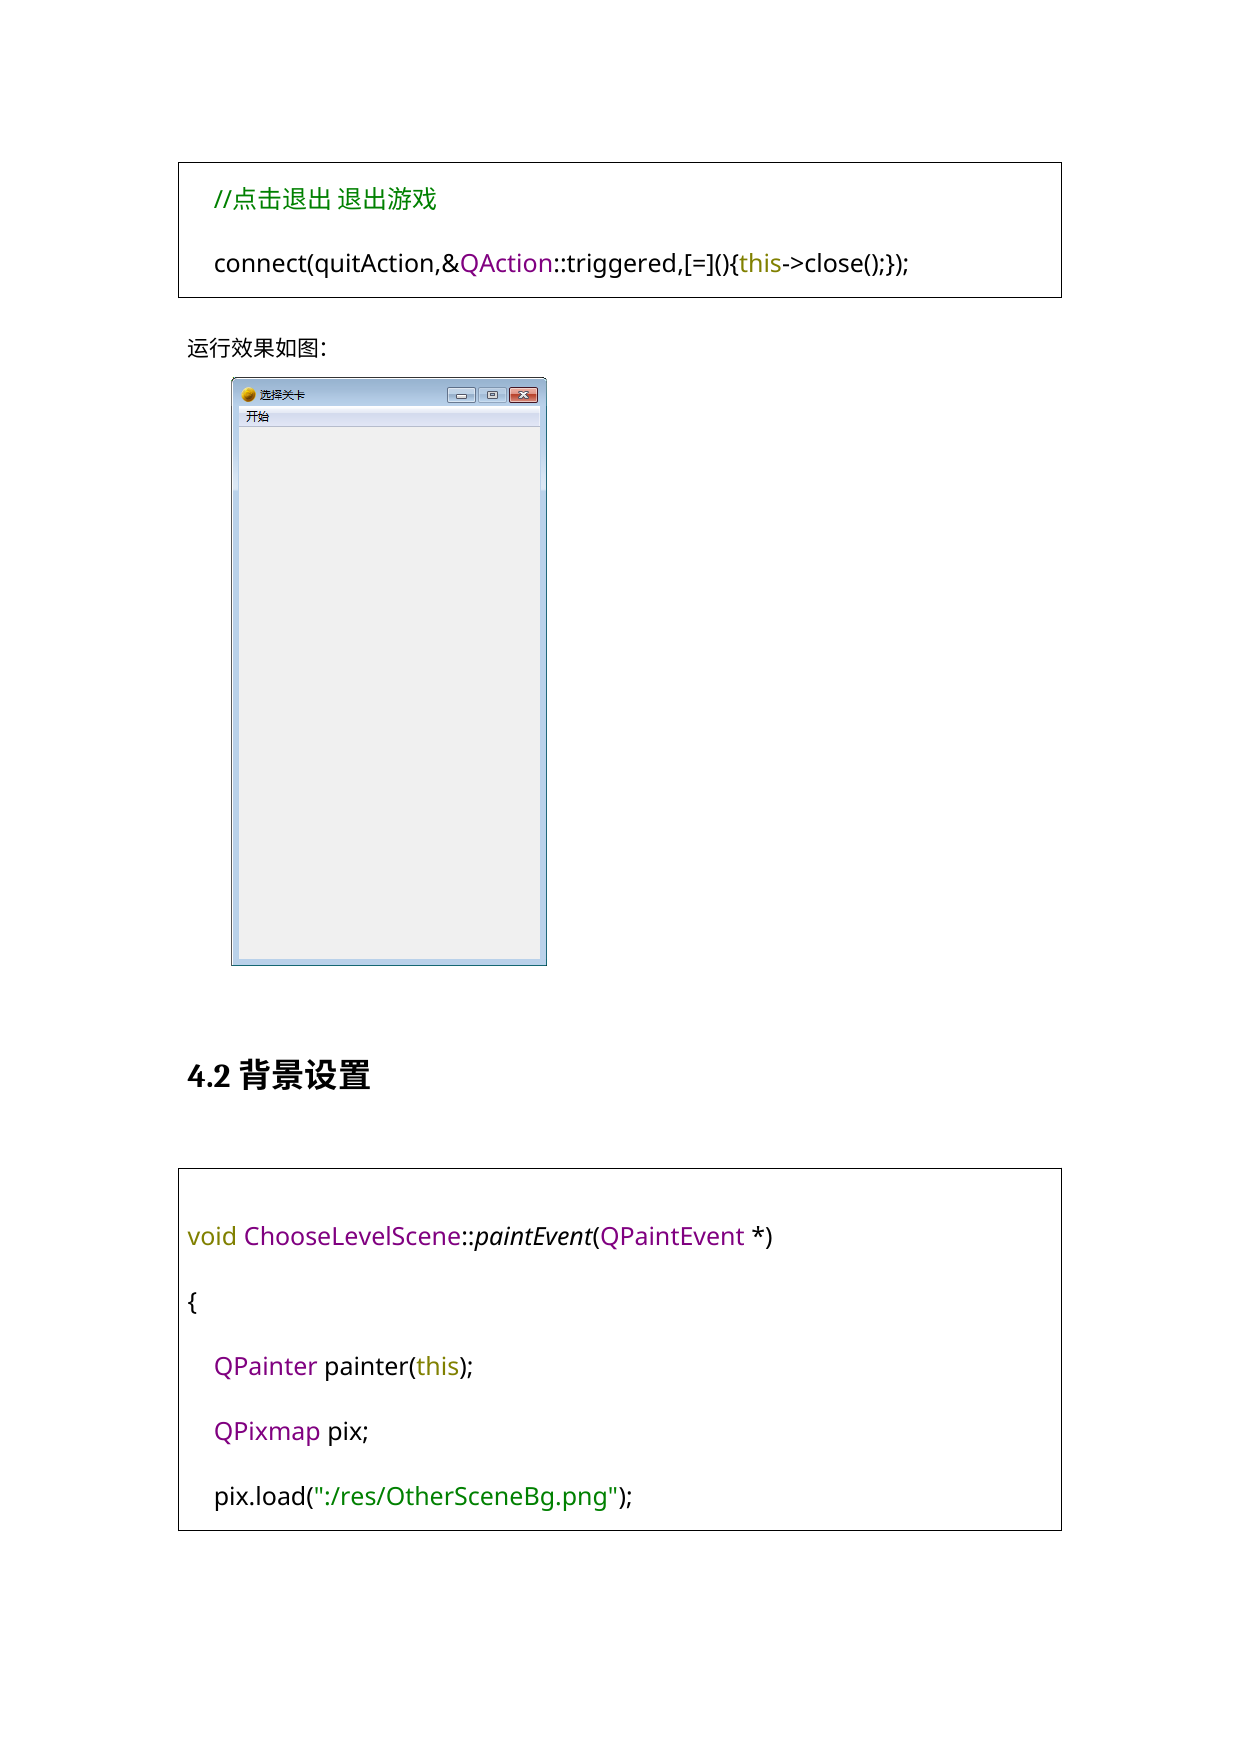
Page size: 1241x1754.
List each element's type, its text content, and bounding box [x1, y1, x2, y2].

text { [187, 1268, 1053, 1333]
subtitle 4.2 背景设置 [187, 1040, 1053, 1105]
text QPainter painter(this); [187, 1333, 1053, 1398]
text //点击退出 退出游戏 [179, 163, 1061, 227]
text QPixmap pix; [187, 1398, 1053, 1460]
text 运行效果如图： [187, 331, 1053, 363]
text connect(quitAction,&QAction::triggered,[=](){this->close();}); [179, 227, 1061, 297]
text pix.load(":/res/OtherSceneBg.png"); [179, 1460, 1061, 1530]
picture [231, 377, 547, 966]
text void ChooseLevelScene::paintEvent(QPaintEvent *) [187, 1203, 1053, 1268]
